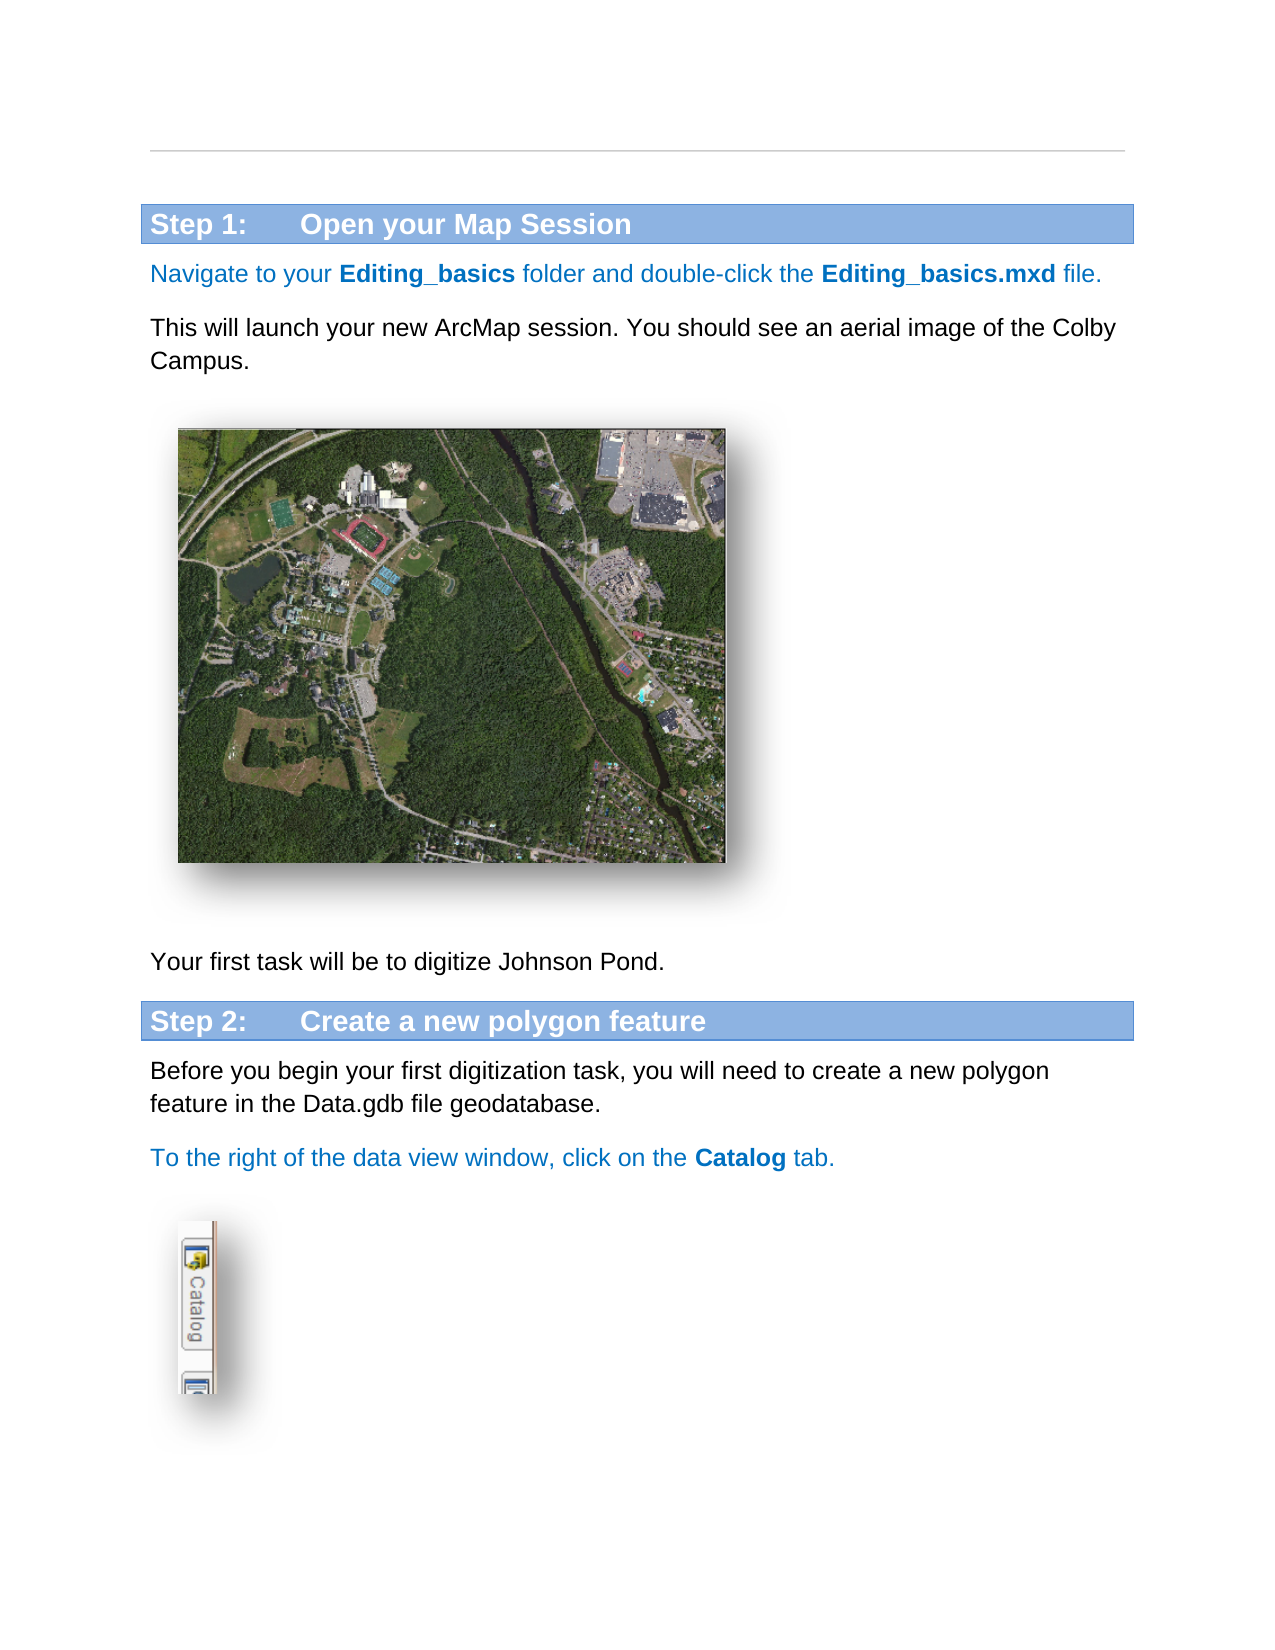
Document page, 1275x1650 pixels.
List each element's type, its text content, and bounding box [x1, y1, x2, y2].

text Navigate to your Editing_basics folder and double-click the Editing_basics.mxd file. [150, 259, 1125, 288]
text To the right of the data view window, click on the Catalog tab. [150, 1143, 1125, 1172]
text This will launch your new ArcMap session. You should see an aerial image of the Colby Campus. [150, 313, 1125, 375]
text Your first task will be to digitize Johnson Pond. [150, 947, 1125, 976]
picture [178, 1221, 218, 1394]
text Create a new polygon feature [142, 1002, 1133, 1039]
picture [178, 428, 727, 863]
text Open your Map Session [142, 205, 1133, 243]
text Before you begin your first digitization task, you will need to create a new polygon feature in the Data.gdb file geodatabase. [150, 1056, 1125, 1118]
